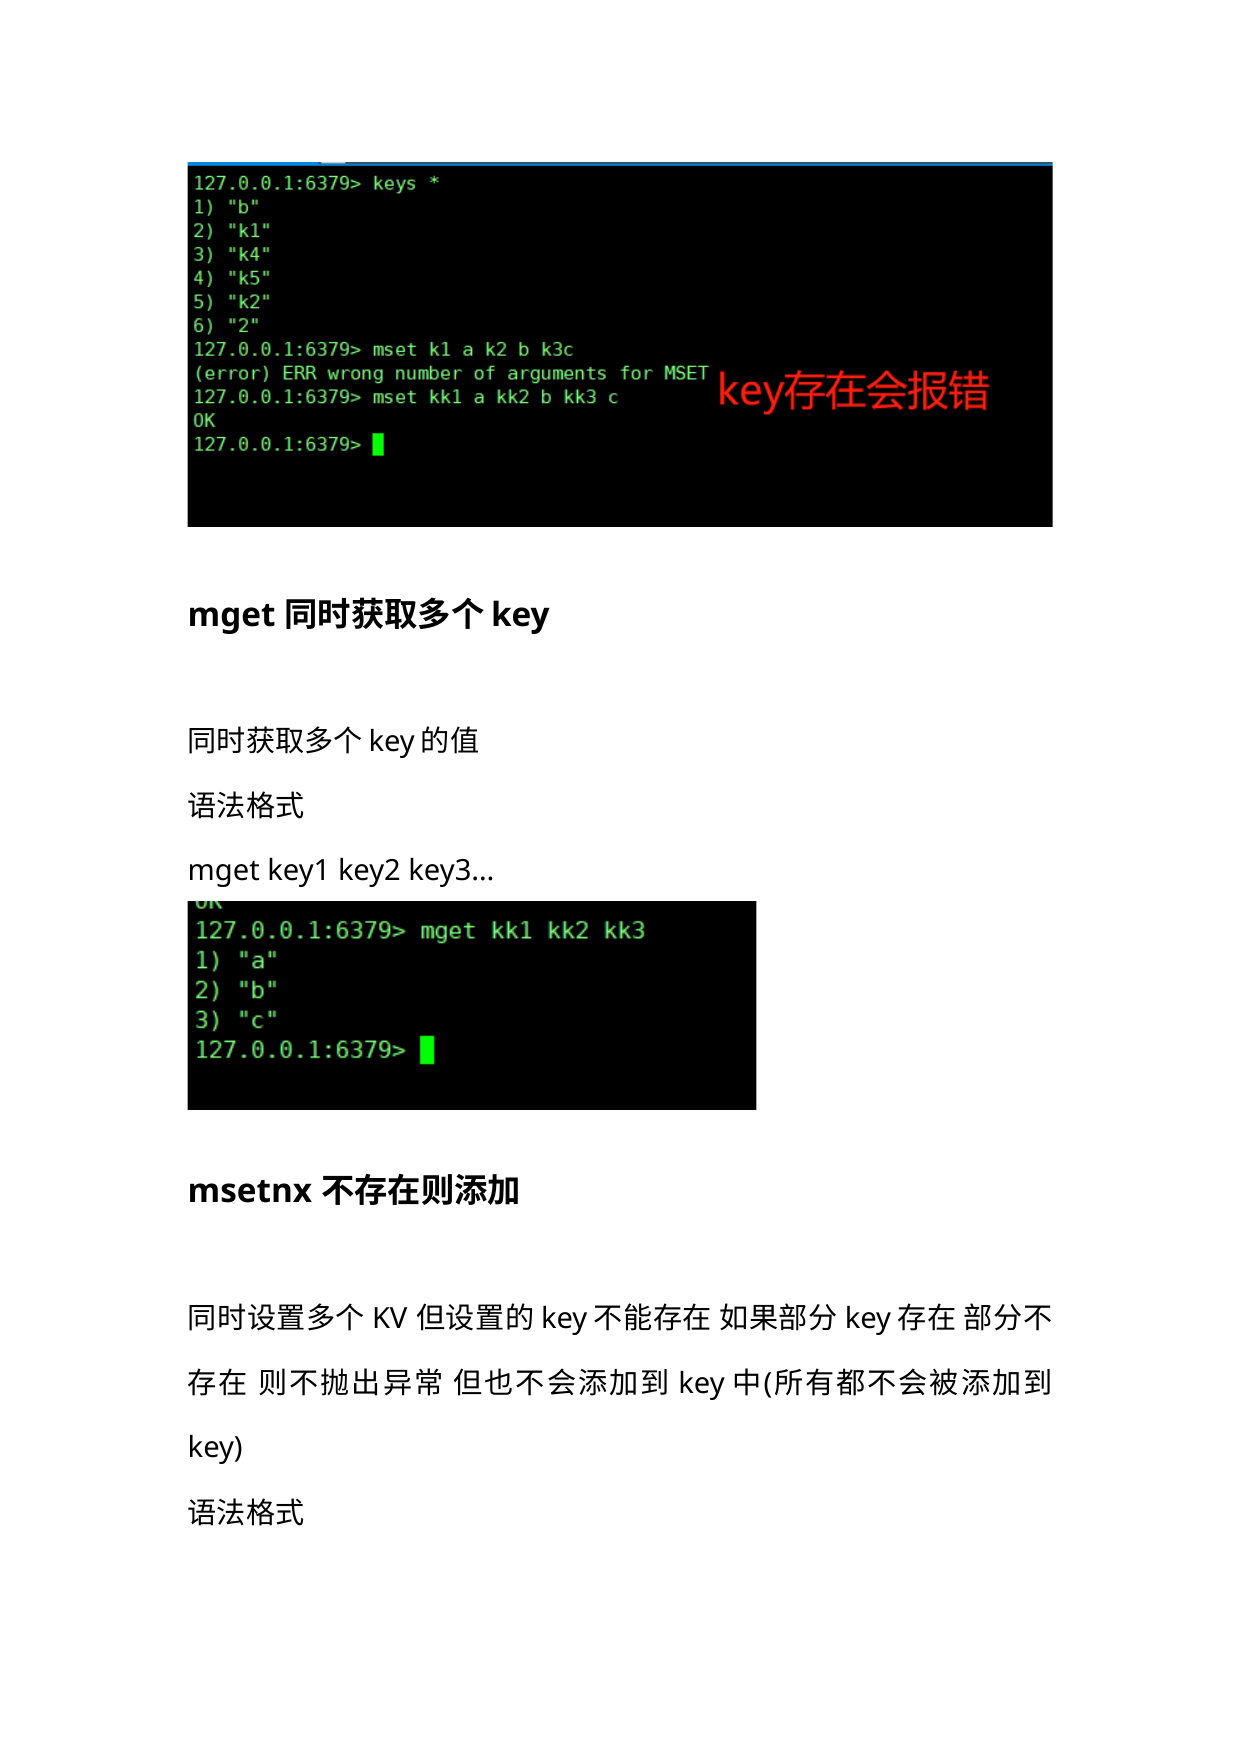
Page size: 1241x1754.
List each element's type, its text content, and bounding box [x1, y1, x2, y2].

picture [187, 901, 757, 1110]
text 同时获取多个key的值 [187, 706, 1053, 771]
subtitle mget 同时获取多个key [187, 579, 1053, 644]
text 同时设置多个KV 但设置的key不能存在 如果部分key存在 部分不存在 则不抛出异常 但也不会添加到key中(所有都不会被添加到key) [187, 1283, 1053, 1478]
text 语法格式 [187, 771, 1053, 836]
text 语法格式 [187, 1478, 1053, 1543]
picture [187, 162, 1053, 527]
text mget key1 key2 key3… [187, 836, 1053, 901]
subtitle msetnx 不存在则添加 [187, 1156, 1053, 1221]
